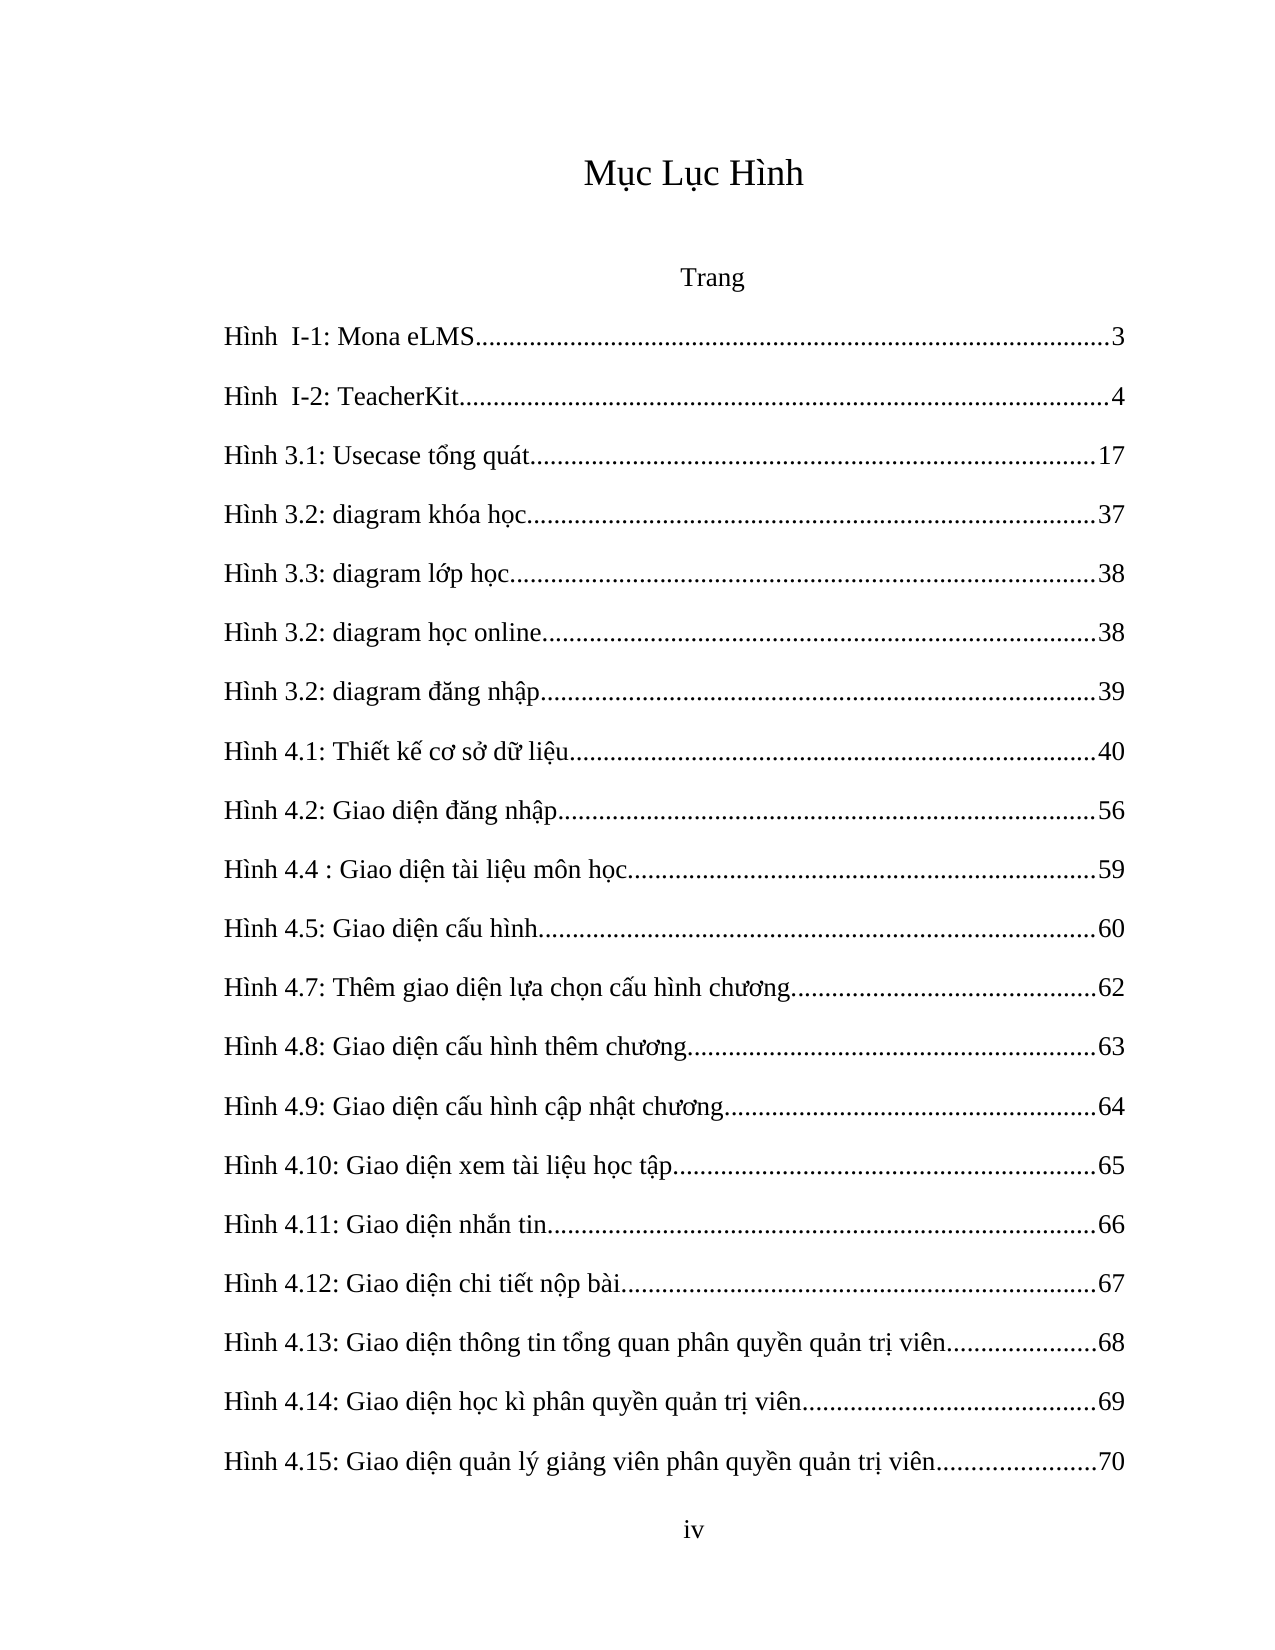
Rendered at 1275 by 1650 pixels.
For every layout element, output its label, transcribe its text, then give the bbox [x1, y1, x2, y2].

text Hình 4.5: Giao diện cấu hình. 60 [223, 912, 1125, 943]
text Hình 4.10: Giao diện xem tài liệu học tập. 65 [223, 1149, 1125, 1180]
text Hình 3.2: diagram học online. 38 [223, 616, 1125, 647]
text Hình 4.1: Thiết kế cơ sở dữ liệu 40 [223, 735, 1125, 766]
text Trang [262, 215, 1125, 292]
text Hình 3.1: Usecase tổng quát. 17 [223, 439, 1125, 470]
text Hình 4.7: Thêm giao diện lựa chọn cấu hình chương. 62 [223, 971, 1125, 1002]
text Hình I-1: Mona eLMS 3 [223, 321, 1125, 352]
text Hình 4.13: Giao diện thông tin tổng quan phân quyền quản trị viên. 68 [223, 1326, 1125, 1357]
text Hình 4.8: Giao diện cấu hình thêm chương. 63 [223, 1031, 1125, 1062]
subtitle Mục Lục Hình [262, 150, 1125, 193]
text Hình I-2: TeacherKit 4 [223, 380, 1125, 411]
text Hình 4.4 : Giao diện tài liệu môn học. 59 [223, 853, 1125, 884]
text Hình 4.12: Giao diện chi tiết nộp bài. 67 [223, 1267, 1125, 1298]
text Hình 4.11: Giao diện nhắn tin. 66 [223, 1208, 1125, 1239]
text Hình 3.2: diagram khóa học. 37 [223, 498, 1125, 529]
text Hình 3.2: diagram đăng nhập. 39 [223, 676, 1125, 707]
text Hình 4.15: Giao diện quản lý giảng viên phân quyền quản trị viên 70 [223, 1445, 1125, 1476]
text Hình 4.14: Giao diện học kì phân quyền quản trị viên 69 [223, 1386, 1125, 1417]
text Hình 3.3: diagram lớp học. 38 [223, 557, 1125, 588]
text Hình 4.9: Giao diện cấu hình cập nhật chương. 64 [223, 1090, 1125, 1121]
text Hình 4.2: Giao diện đăng nhập 56 [223, 794, 1125, 825]
